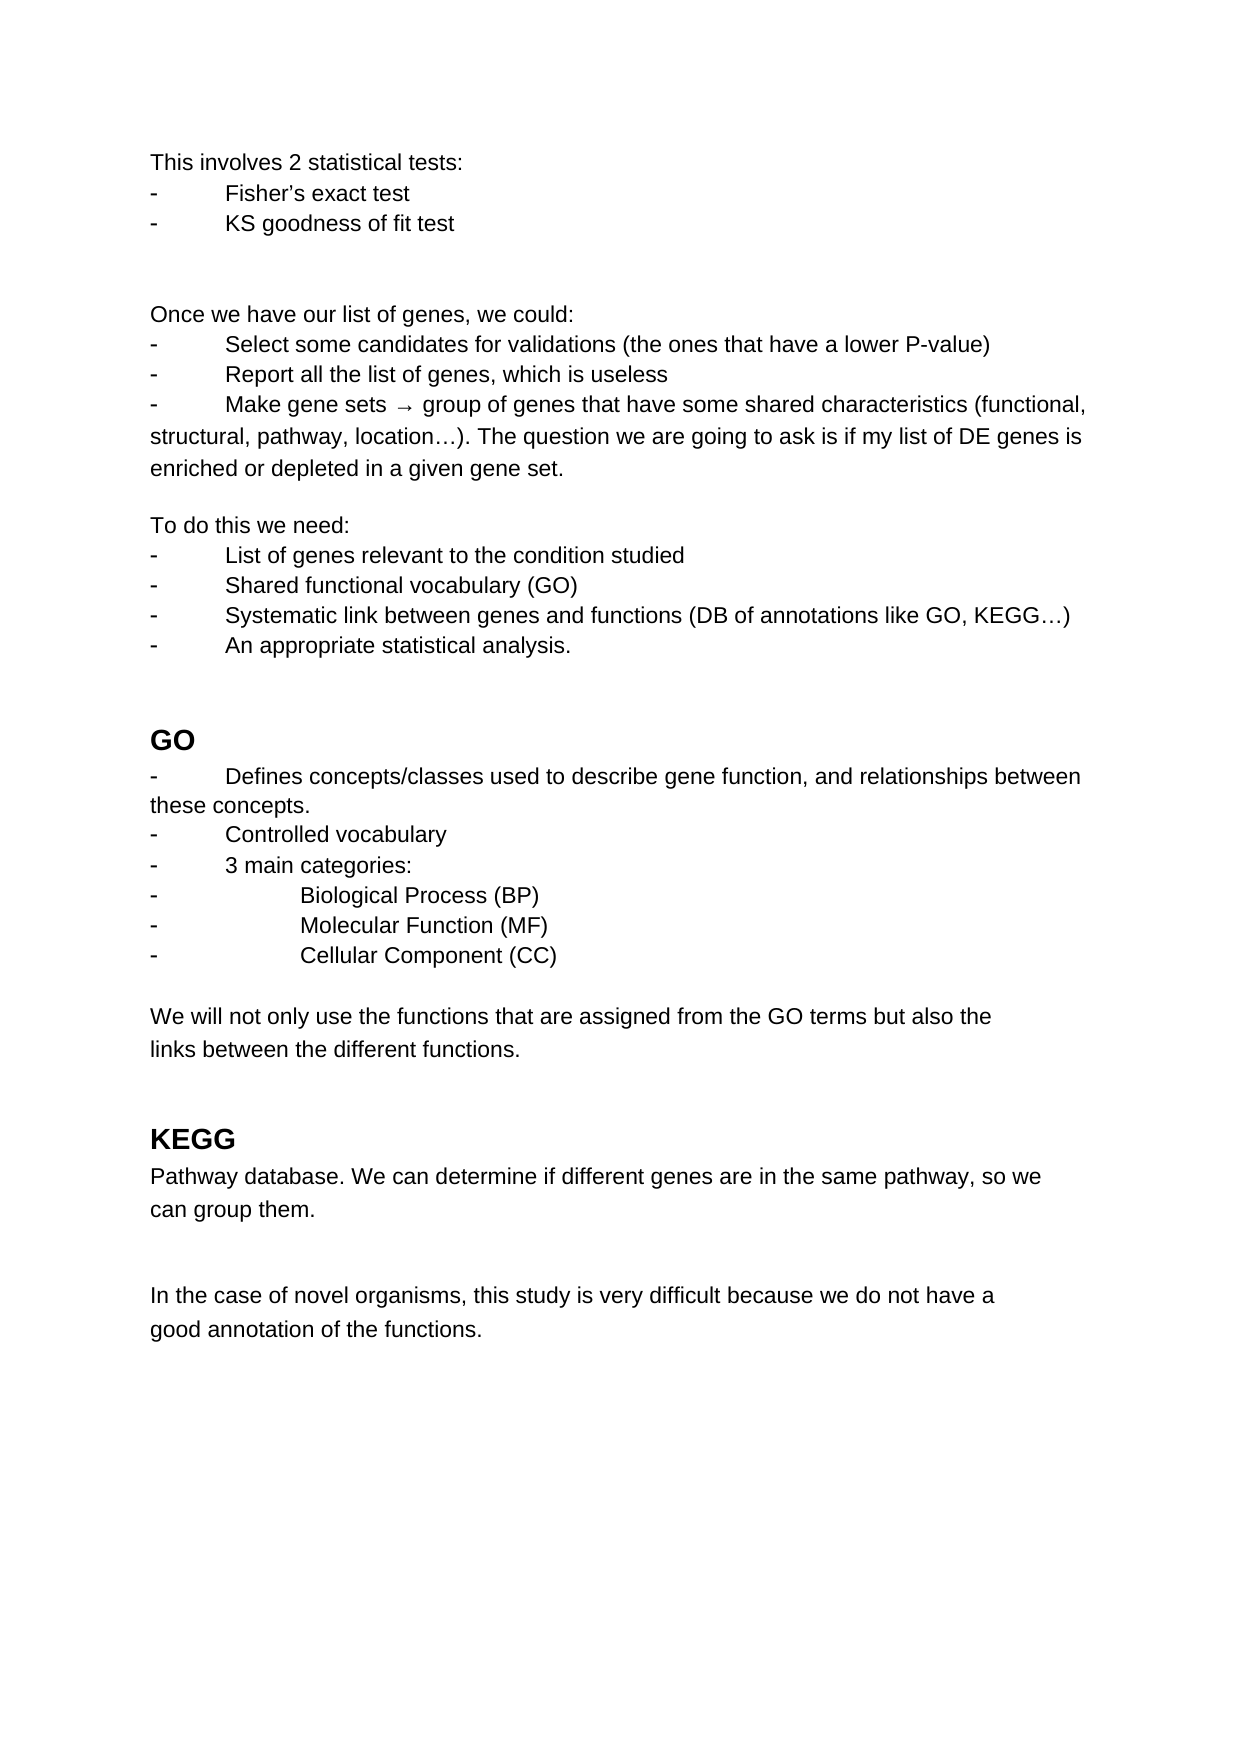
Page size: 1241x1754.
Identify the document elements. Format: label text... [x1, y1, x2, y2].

text Once we have our list of genes, we could: [150, 301, 1090, 327]
text We will not only use the functions that are assigned from the GO terms but also the links between the different functions. [150, 1003, 1042, 1063]
list List of genes relevant to the condition studied [150, 542, 1090, 568]
text To do this we need: [150, 512, 1090, 538]
list Defines concepts/classes used to describe gene function, and relationships between these concepts. [150, 763, 1090, 818]
list Fisher’s exact test [150, 179, 1090, 206]
list KS goodness of fit test [150, 210, 1090, 236]
list Systematic link between genes and functions (DB of annotations like GO, KEGG…) [150, 602, 1090, 629]
list Molecular Function (MF) [150, 912, 1090, 938]
list Biological Process (BP) [150, 882, 1090, 908]
list Make gene sets → group of genes that have some shared characteristics (functional, structural, pathway, location…). The question we are going to ask is if my list of DE genes is enriched or depleted in a given gene set. [150, 391, 1090, 481]
list Report all the list of genes, which is useless [150, 361, 1090, 387]
text In the case of novel organisms, this study is very difficult because we do not have a good annotation of the functions. [150, 1282, 1050, 1342]
text KEGG [150, 1122, 1090, 1156]
list Shared functional vocabulary (GO) [150, 572, 1090, 598]
list Select some candidates for validations (the ones that have a lower P-value) [150, 331, 1090, 357]
text This involves 2 statistical tests: [150, 149, 1090, 176]
text GO [150, 722, 1090, 756]
list 3 main categories: [150, 852, 1090, 878]
list An appropriate statistical analysis. [150, 632, 1090, 659]
list Controlled vocabulary [150, 821, 1090, 848]
list Cellular Component (CC) [150, 942, 1090, 968]
text Pathway database. We can determine if different genes are in the same pathway, so we can group them. [150, 1163, 1081, 1222]
